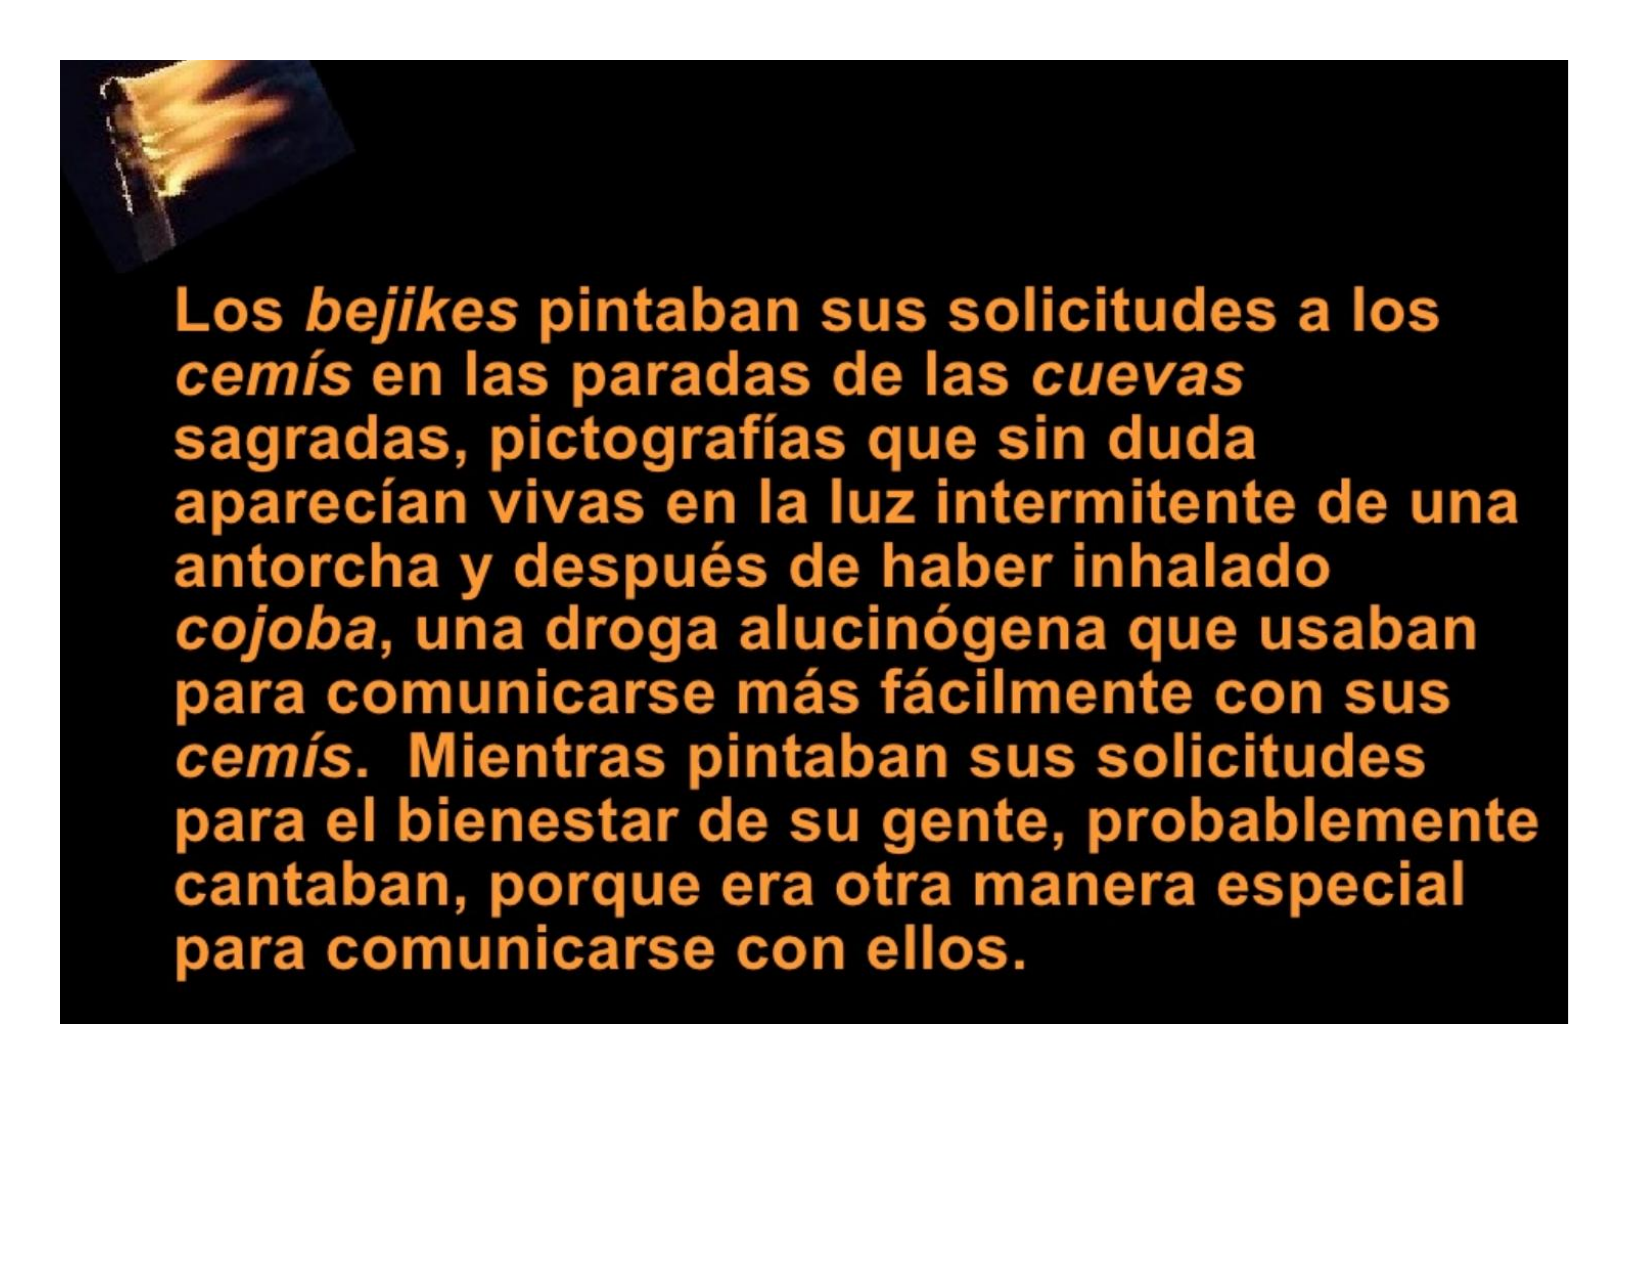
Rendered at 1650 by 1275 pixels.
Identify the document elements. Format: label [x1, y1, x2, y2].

picture [60, 60, 1569, 1024]
